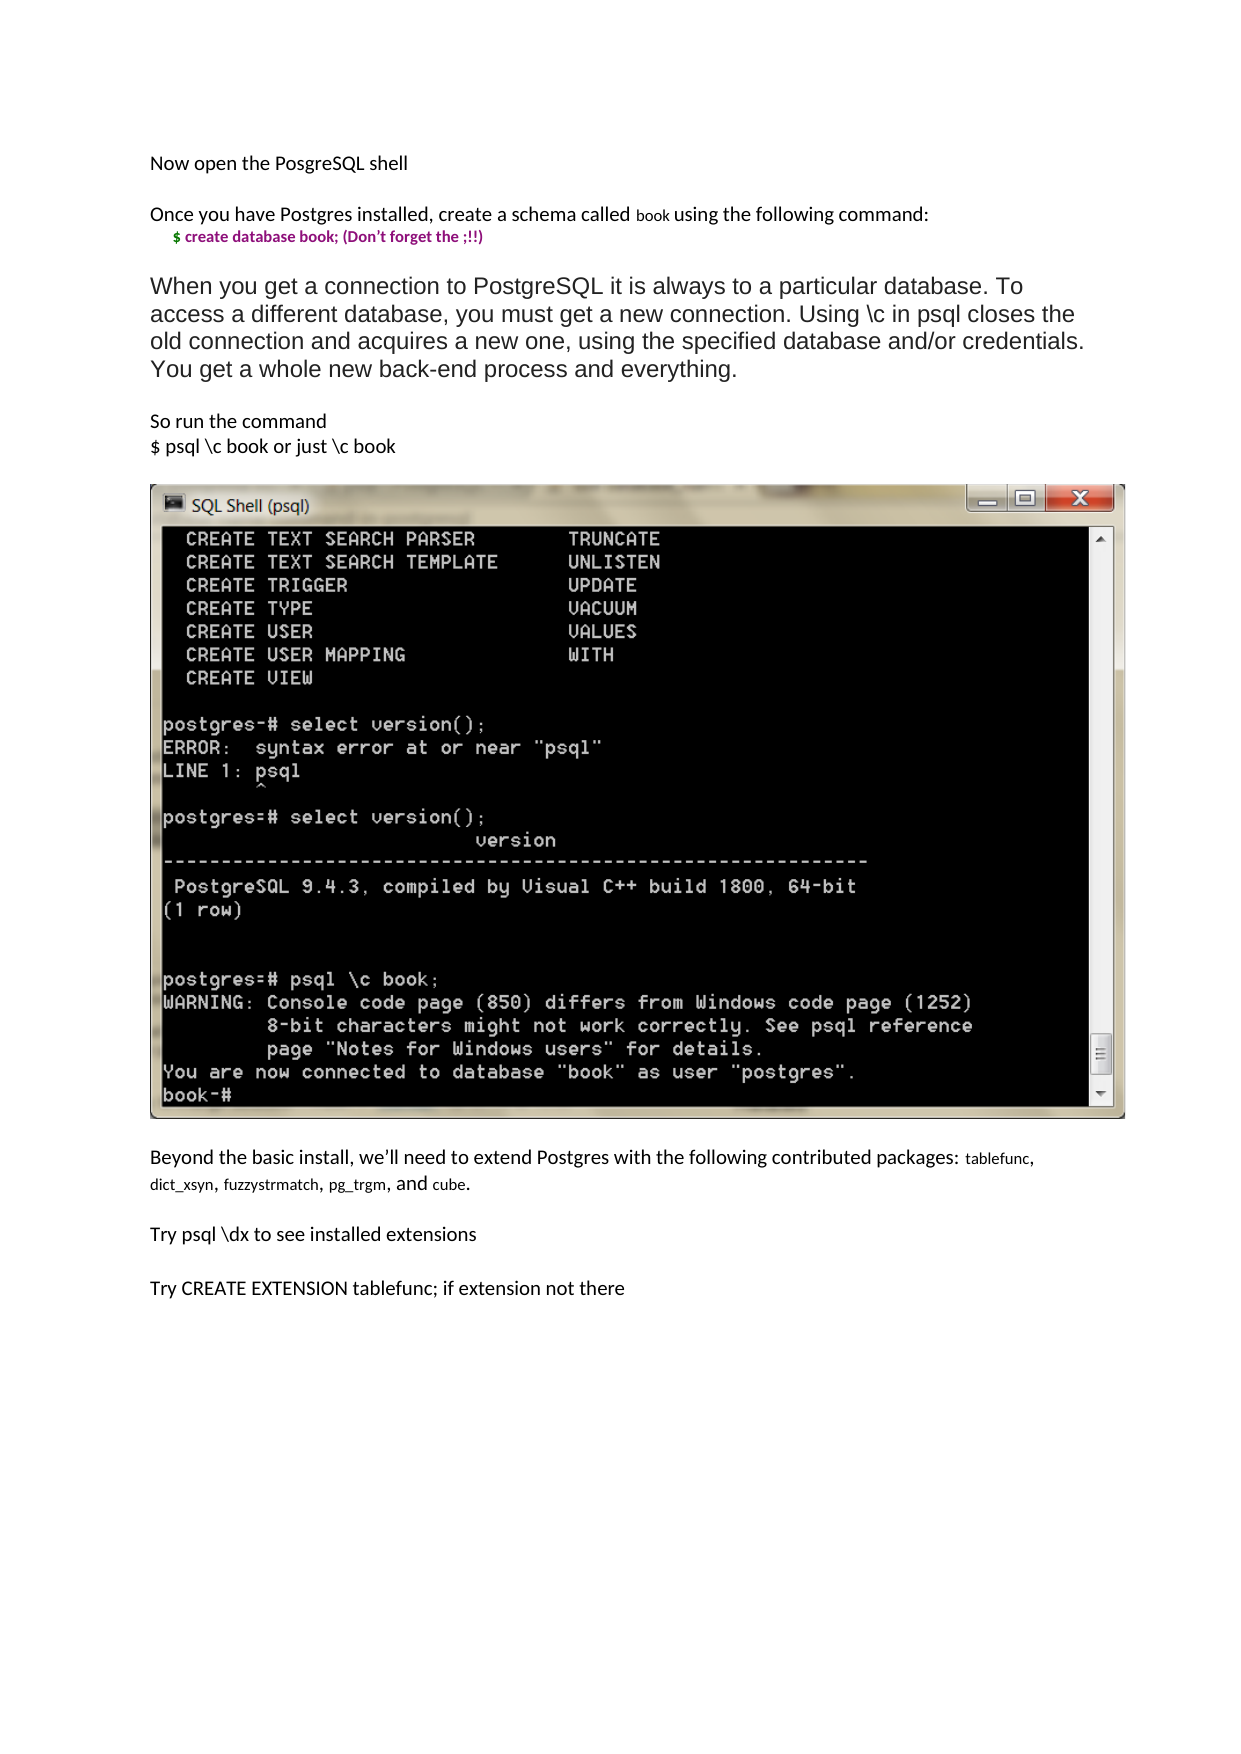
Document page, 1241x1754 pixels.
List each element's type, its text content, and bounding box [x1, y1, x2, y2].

text Beyond the basic install, we’ll need to extend Postgres with the following contributed packages: tablefunc, dict_xsyn, fuzzystrmatch, pg_trgm, and cube. [150, 1144, 1090, 1195]
text Once you have Postgres installed, create a schema called book using the following command: [150, 201, 1090, 226]
text Try CREATE EXTENSION tablefunc; if extension not there [150, 1275, 1090, 1300]
text Try psql \dx to see installed extensions [150, 1221, 1090, 1246]
text $ psql \c book or just \c book [150, 433, 1090, 459]
text $ create database book; (Don’t forget the ;!!) [150, 226, 1090, 247]
text When you get a connection to PostgreSQL it is always to a particular database. To access a different database, you must get a new connection. Using \c in psql closes the old connection and acquires a new one, using the specified database and/or credentials. You get a whole new back-end process and everything. [150, 272, 1090, 382]
picture [150, 484, 1125, 1119]
text So run the command [150, 408, 1090, 433]
text Now open the PosgreSQL shell [150, 150, 1090, 175]
